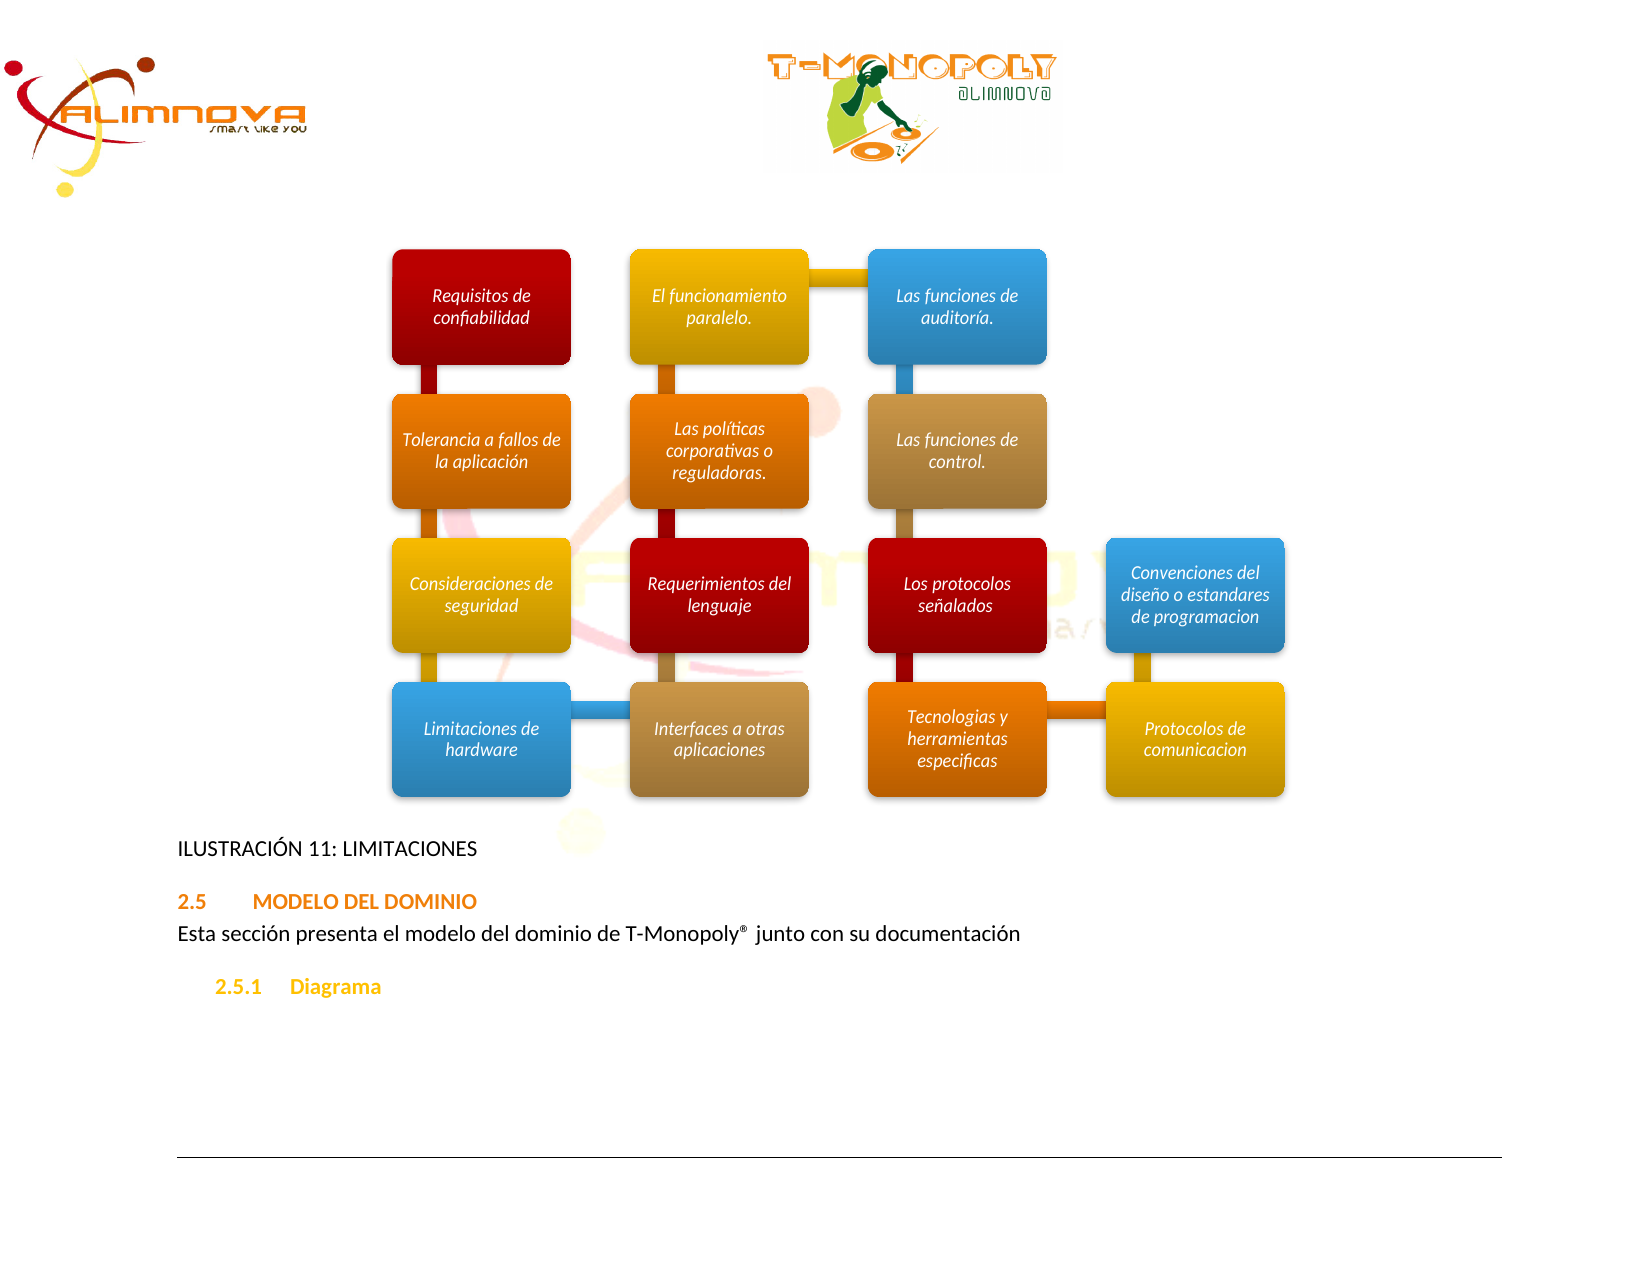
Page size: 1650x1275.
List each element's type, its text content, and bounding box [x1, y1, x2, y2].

picture [762, 40, 1064, 173]
picture [0, 55, 308, 199]
list Diagrama [215, 972, 1502, 1000]
text Esta sección presenta el modelo del dominio de T-Monopoly® junto con su documentación [177, 919, 1502, 947]
subtitle MODELO DEL DOMINIO [177, 887, 1502, 915]
